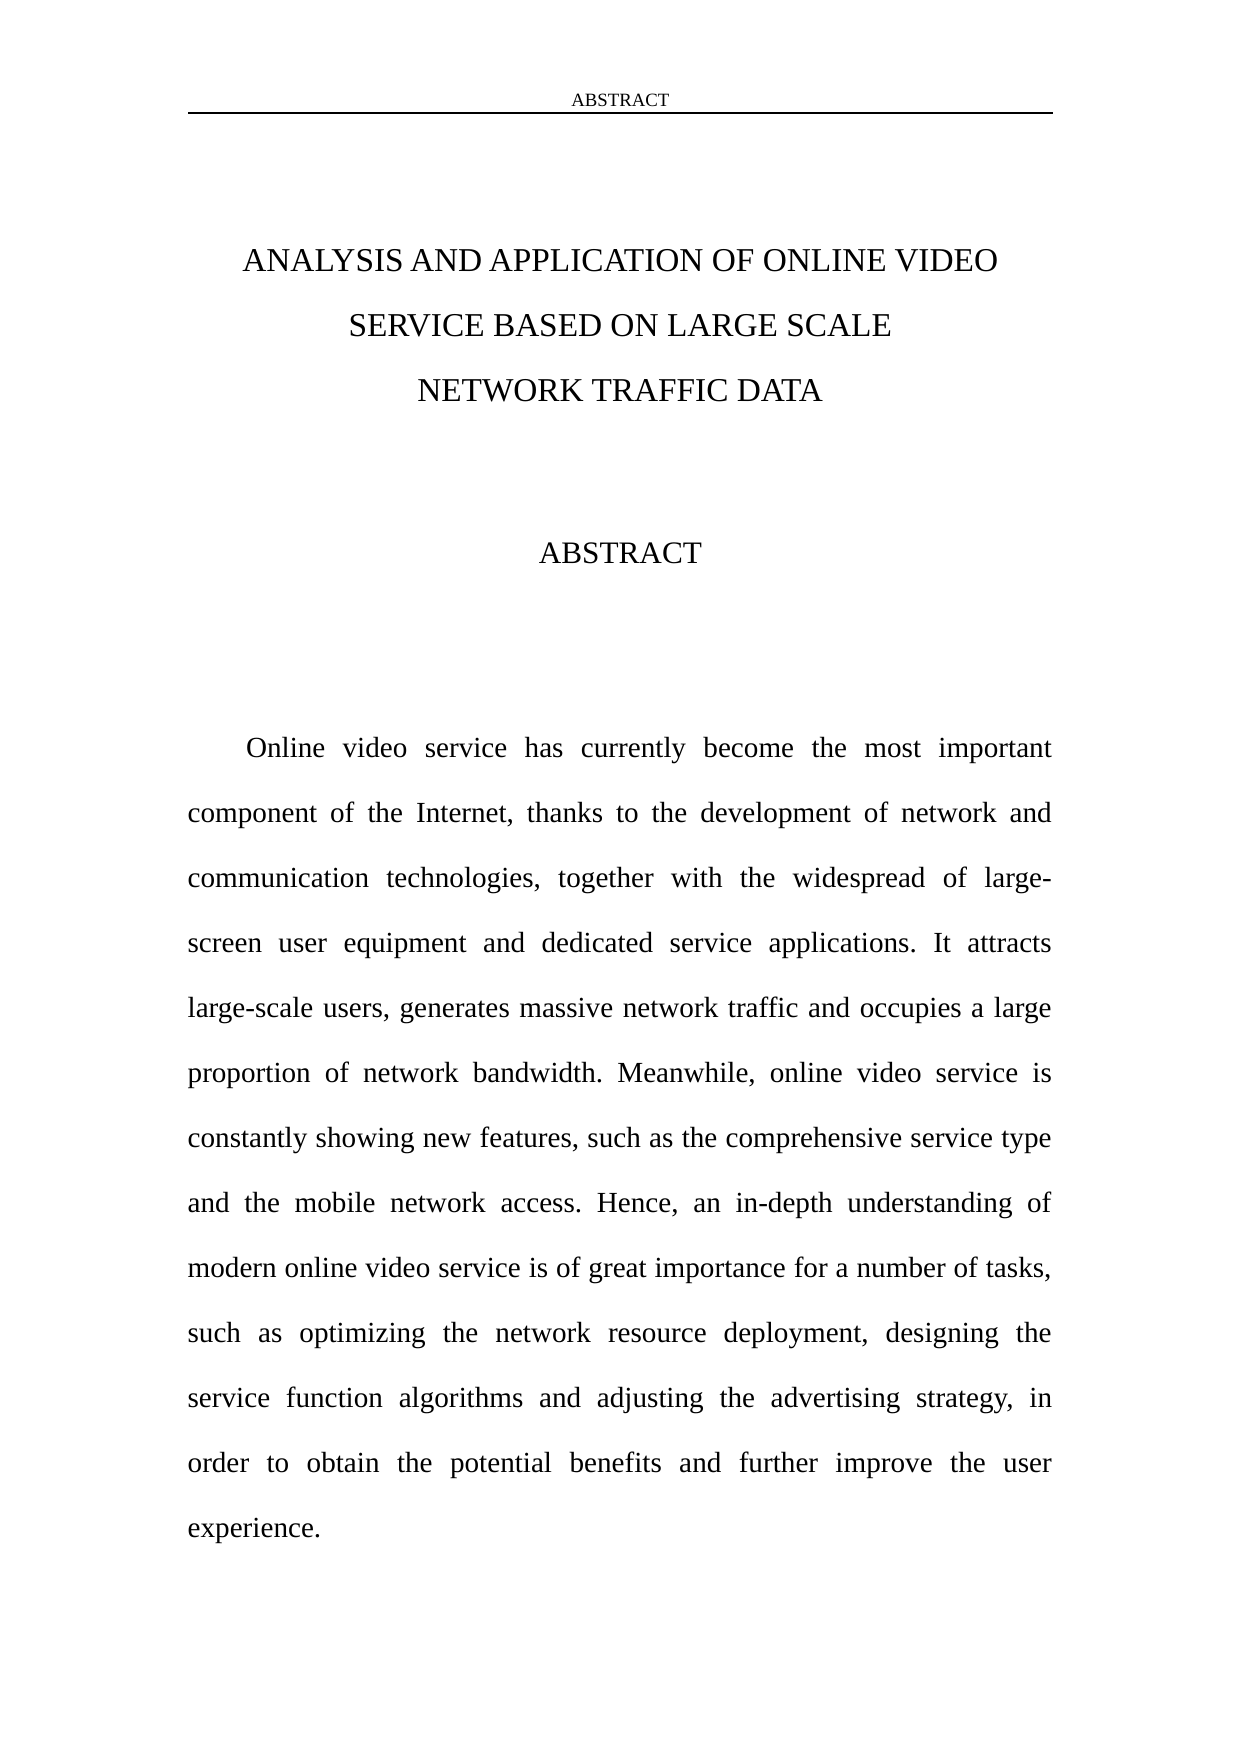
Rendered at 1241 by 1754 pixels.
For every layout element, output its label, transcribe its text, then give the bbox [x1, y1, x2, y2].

text Online video service has currently become the most important component of the Internet, thanks to the development of network and communication technologies, together with the widespread of large-screen user equipment and dedicated service applications. It attracts large-scale users, generates massive network traffic and occupies a large proportion of network bandwidth. Meanwhile, online video service is constantly showing new features, such as the comprehensive service type and the mobile network access. Hence, an in-depth understanding of modern online video service is of great importance for a number of tasks, such as optimizing the network resource deployment, designing the service function algorithms and adjusting the advertising strategy, in order to obtain the potential benefits and further improve the user experience. [187, 714, 1053, 1559]
text ABSTRACT [187, 519, 1053, 584]
text NETWORK TRAFFIC DATA [187, 357, 1053, 422]
text ANALYSIS AND APPLICATION OF ONLINE VIDEO SERVICE BASED ON LARGE SCALE [187, 227, 1053, 357]
